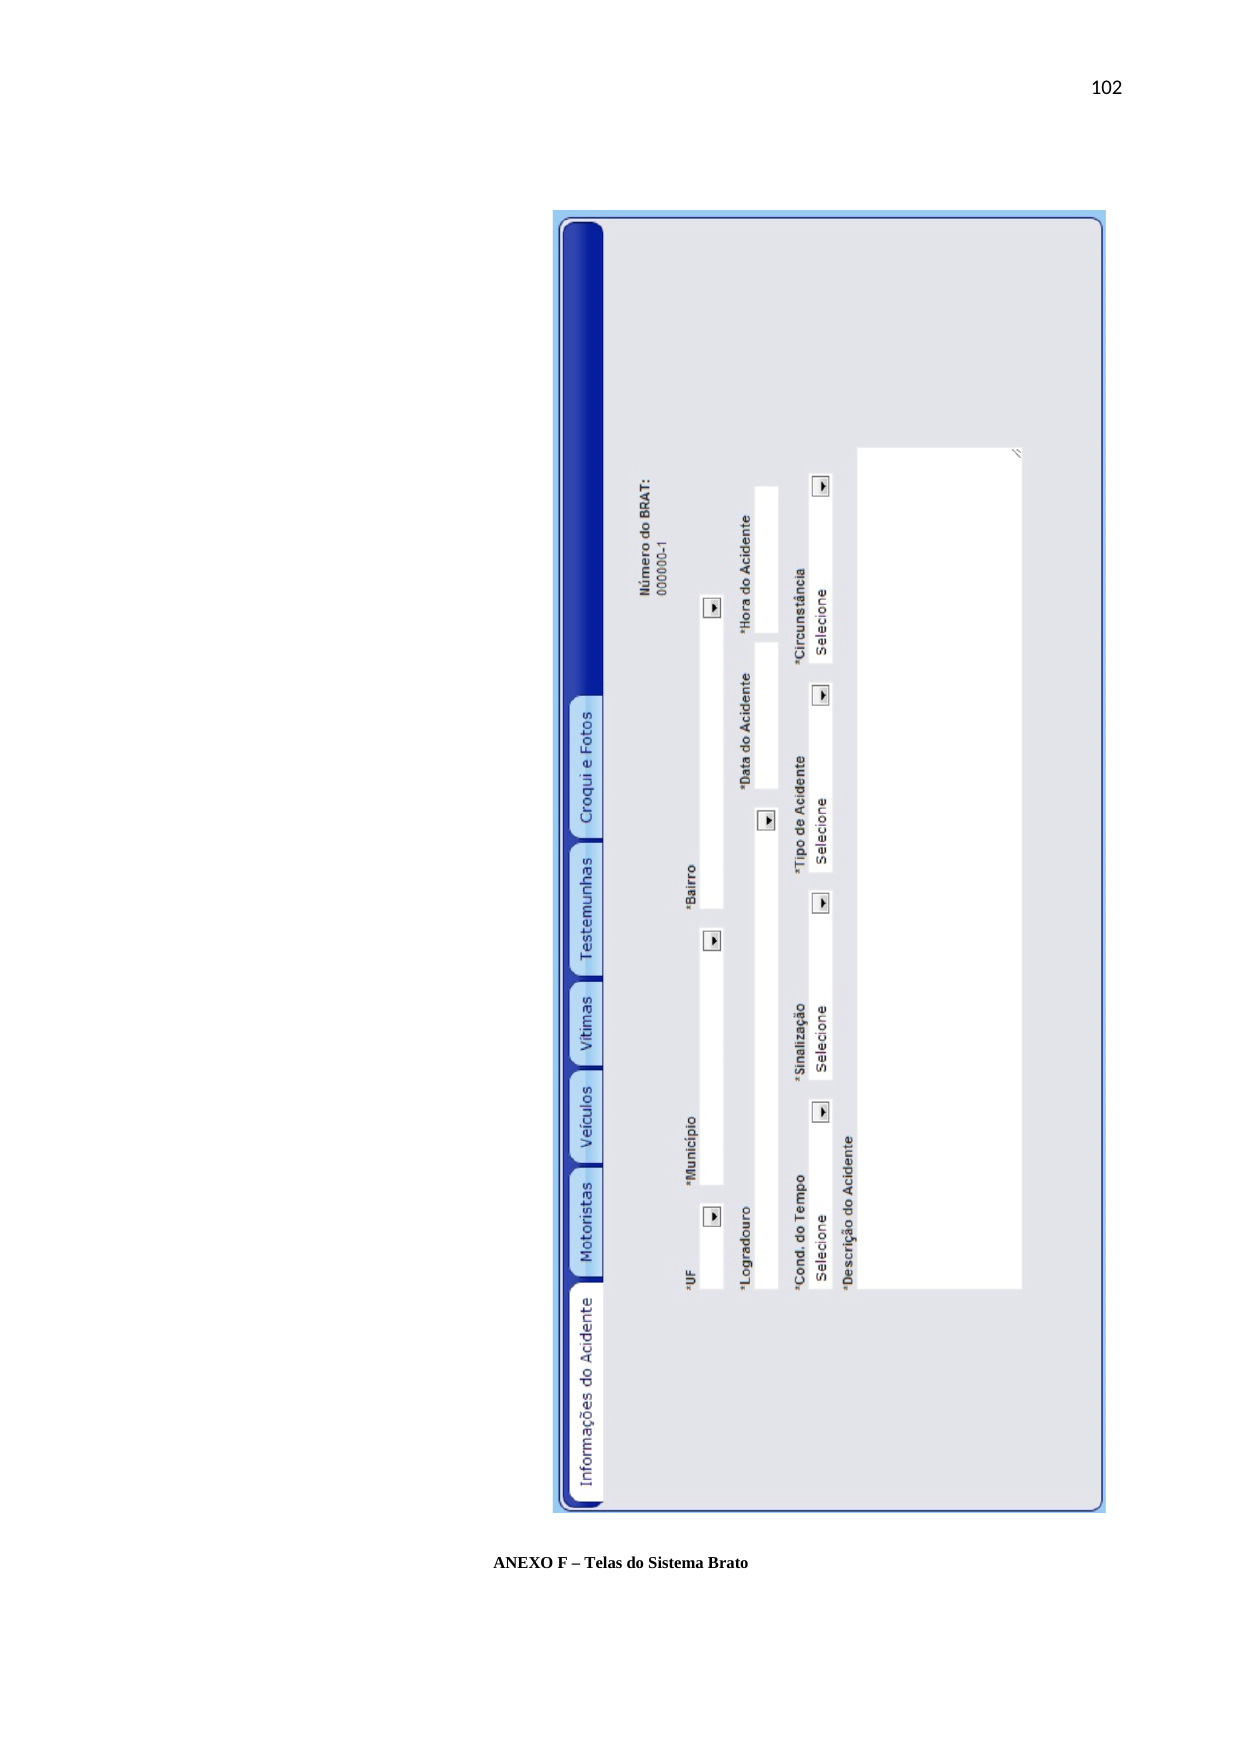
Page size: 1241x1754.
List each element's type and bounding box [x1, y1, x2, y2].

picture [553, 211, 1105, 1512]
